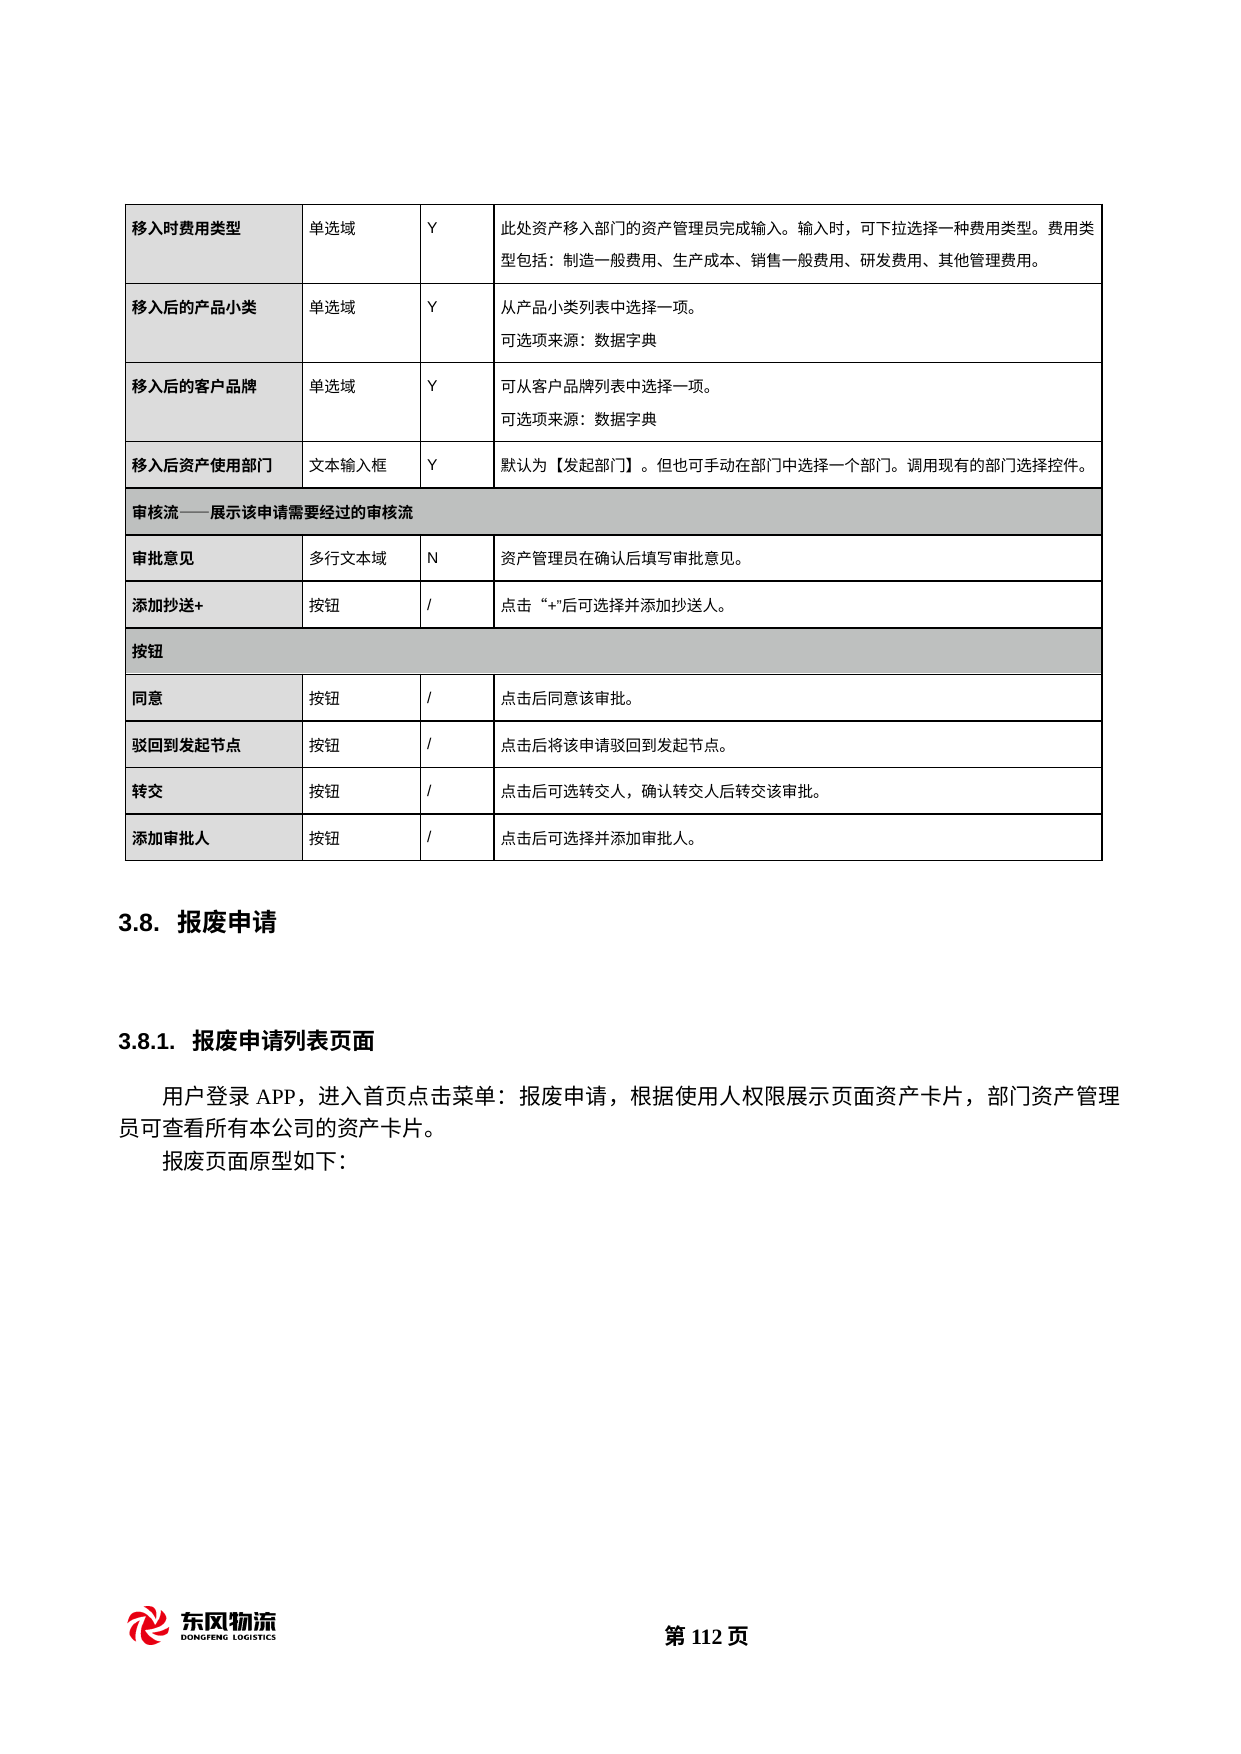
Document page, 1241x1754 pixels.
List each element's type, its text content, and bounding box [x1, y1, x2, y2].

subtitle 报废申请列表页面 [118, 1007, 1122, 1072]
text 报废页面原型如下： [118, 1143, 1122, 1176]
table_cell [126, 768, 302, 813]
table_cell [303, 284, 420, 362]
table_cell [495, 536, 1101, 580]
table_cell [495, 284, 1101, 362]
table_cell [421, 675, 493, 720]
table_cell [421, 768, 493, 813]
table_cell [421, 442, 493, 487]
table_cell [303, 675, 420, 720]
subtitle 报废申请 [118, 888, 1122, 953]
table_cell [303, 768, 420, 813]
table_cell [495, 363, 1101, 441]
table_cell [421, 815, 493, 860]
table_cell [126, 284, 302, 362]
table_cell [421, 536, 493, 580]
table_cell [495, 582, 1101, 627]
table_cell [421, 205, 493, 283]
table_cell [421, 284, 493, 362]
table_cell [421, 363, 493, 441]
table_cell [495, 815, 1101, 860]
picture [127, 1606, 276, 1645]
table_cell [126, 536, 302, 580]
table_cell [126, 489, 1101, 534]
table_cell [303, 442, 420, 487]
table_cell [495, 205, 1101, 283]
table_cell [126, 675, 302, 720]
text 用户登录APP，进入首页点击菜单：报废申请，根据使用人权限展示页面资产卡片，部门资产管理员可查看所有本公司的资产卡片。 [118, 1078, 1122, 1143]
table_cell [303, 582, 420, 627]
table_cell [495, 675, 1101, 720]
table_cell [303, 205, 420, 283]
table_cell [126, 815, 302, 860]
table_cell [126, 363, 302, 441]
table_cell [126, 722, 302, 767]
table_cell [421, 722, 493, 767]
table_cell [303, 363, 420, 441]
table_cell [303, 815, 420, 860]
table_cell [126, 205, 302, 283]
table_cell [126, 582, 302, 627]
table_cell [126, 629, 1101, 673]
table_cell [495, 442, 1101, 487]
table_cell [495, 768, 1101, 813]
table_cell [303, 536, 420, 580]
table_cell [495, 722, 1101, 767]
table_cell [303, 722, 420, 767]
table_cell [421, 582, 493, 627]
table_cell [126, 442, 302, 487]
